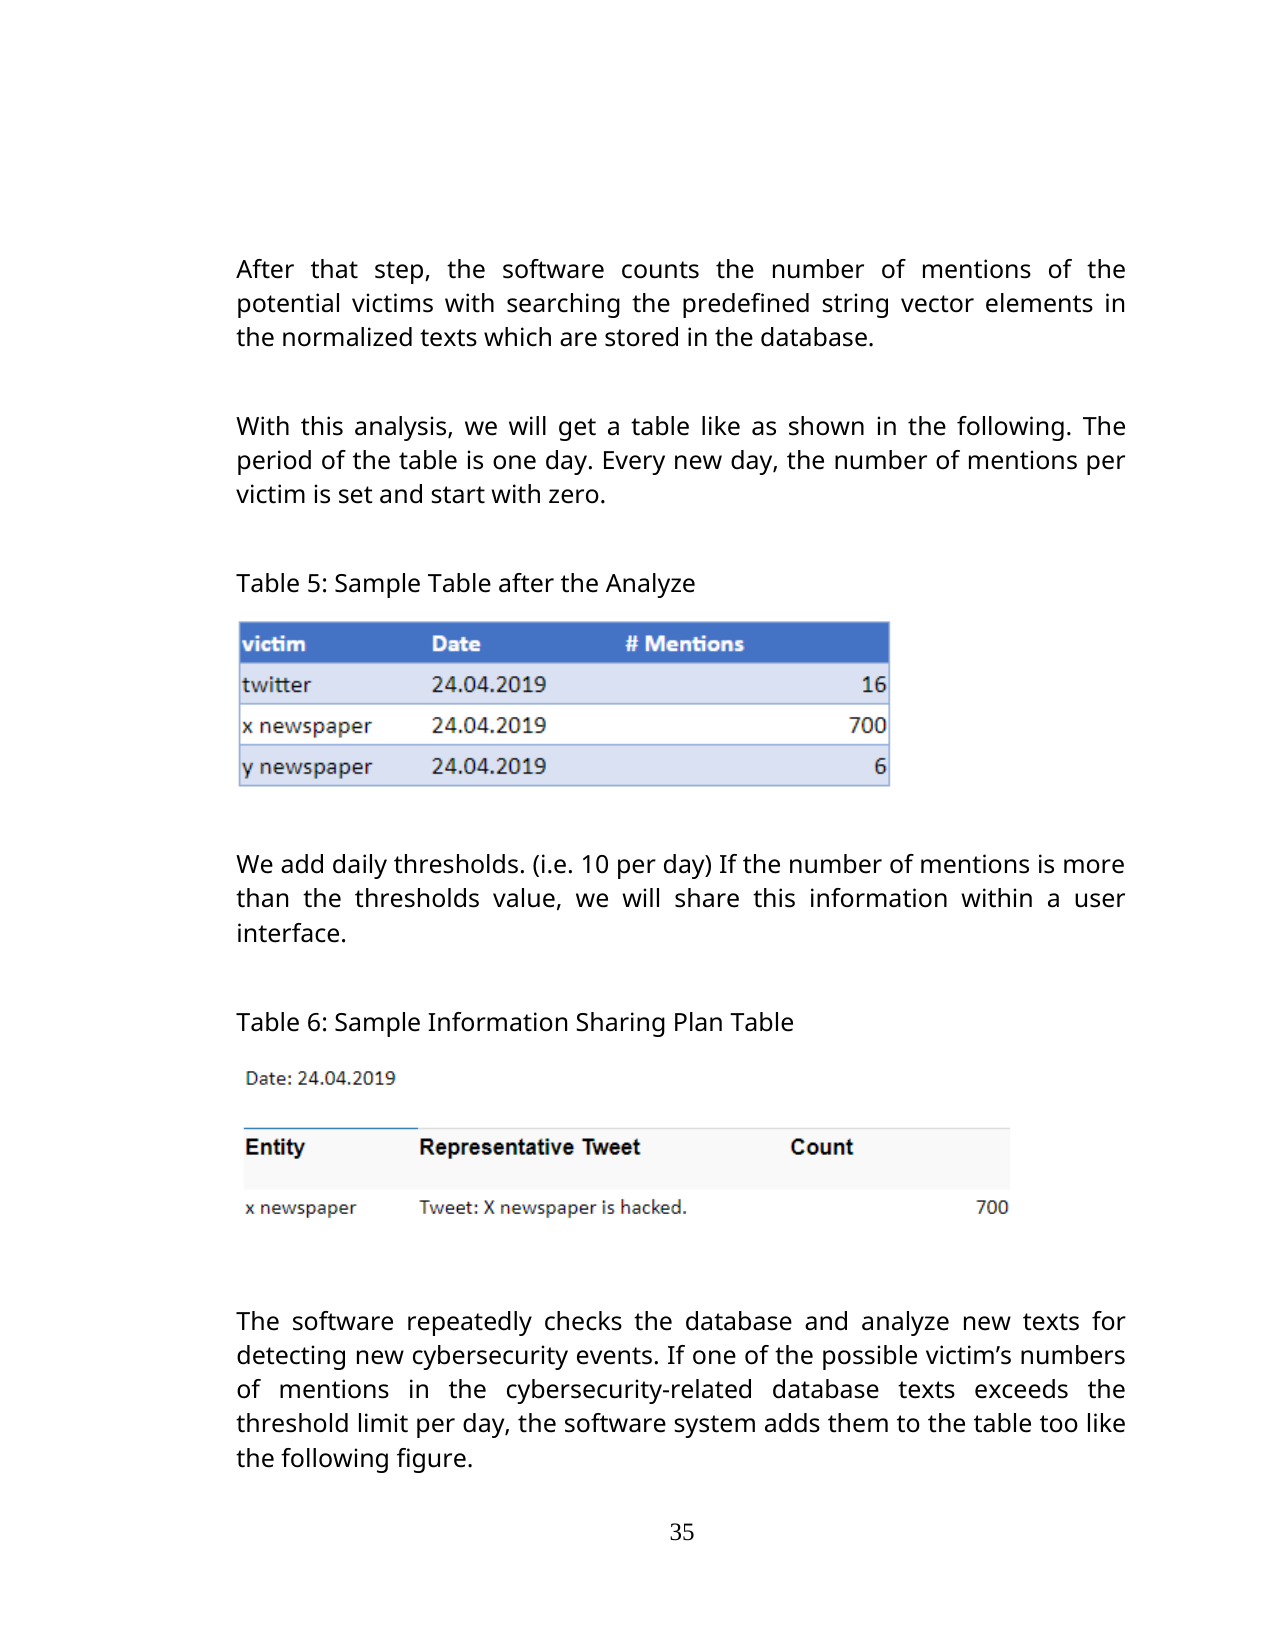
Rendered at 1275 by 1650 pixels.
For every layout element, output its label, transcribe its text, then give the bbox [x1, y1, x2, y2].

text Table 6: Sample Information Sharing Plan Table [236, 1004, 1127, 1038]
picture [236, 1059, 1037, 1249]
text After that step, the software counts the number of mentions of the potential victims with searching the predefined string vector elements in the normalized texts which are stored in the database. [236, 251, 1127, 353]
text With this analysis, we will get a table like as shown in the following. The period of the table is one day. Every new day, the number of mentions per victim is set and start with zero. [236, 408, 1127, 511]
text Table 5: Sample Table after the Analyze [236, 565, 1127, 599]
picture [236, 620, 894, 793]
text We add daily thresholds. (i.e. 10 per day) If the number of mentions is more than the thresholds value, we will share this information within a user interface. [236, 847, 1127, 949]
text The software repeatedly checks the database and analyze new texts for detecting new cybersecurity events. If one of the possible victim’s numbers of mentions in the cybersecurity-related database texts exceeds the threshold limit per day, the software system adds them to the table too like the following figure. [236, 1304, 1127, 1474]
